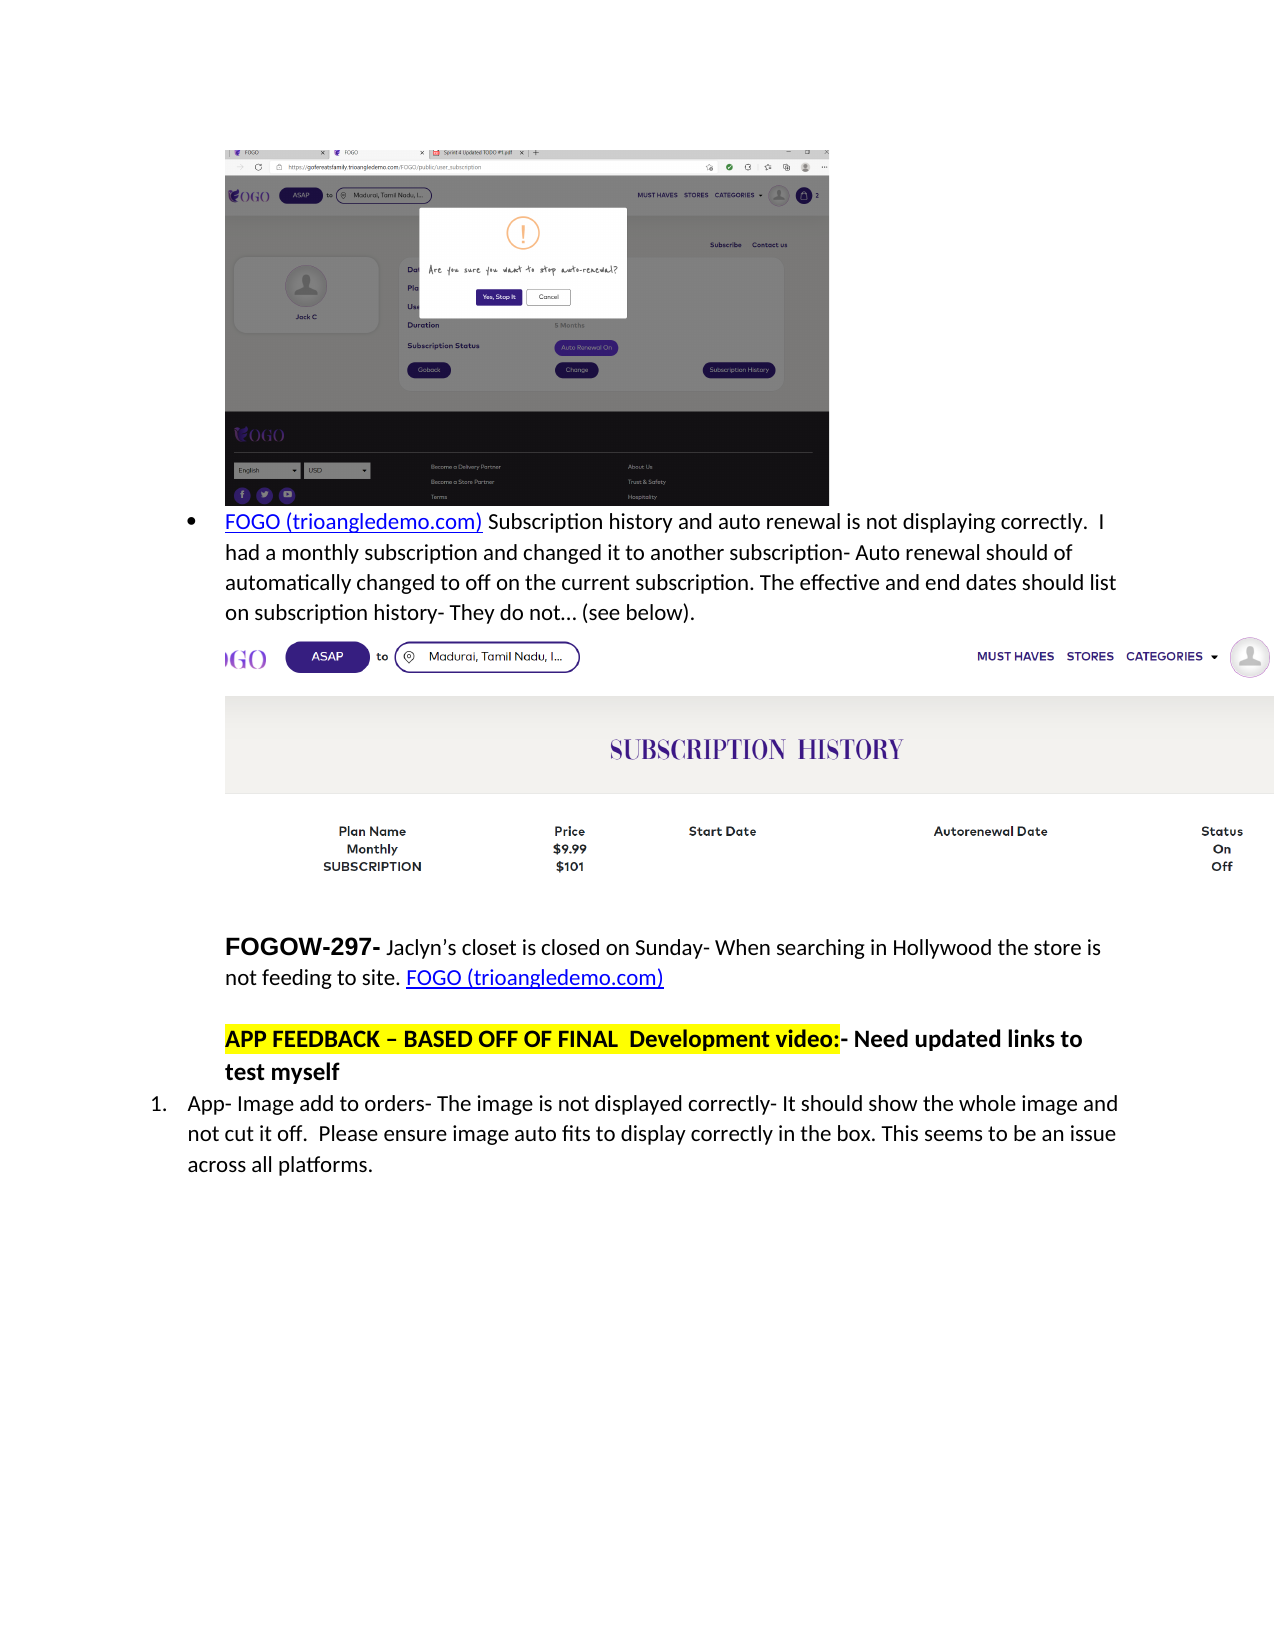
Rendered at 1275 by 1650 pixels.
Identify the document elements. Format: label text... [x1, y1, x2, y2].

list FOGO (trioangledemo.com) Subscription history and auto renewal is not displaying correctly. I had a monthly subscription and changed it to another subscription- Auto renewal should of automatically changed to off on the current subscription. The effective and end dates should list on subscription history- They do not… (see below). [187, 507, 1125, 626]
picture [225, 150, 830, 506]
list App- Image add to orders- The image is not displayed correctly- It should show the whole image and not cut it off. Please ensure image auto fits to display correctly in the box. This seems to be an issue across all platforms. [150, 1089, 1125, 1178]
list APP FEEDBACK – BASED OFF OF FINAL Development video:- Need updated links to test myself [225, 1023, 1125, 1087]
list FOGOW-297- Jaclyn’s closet is closed on Sunday- When searching in Hollywood the store is not feeding to site. FOGO (trioangledemo.com) [225, 932, 1125, 991]
picture [225, 628, 1274, 900]
